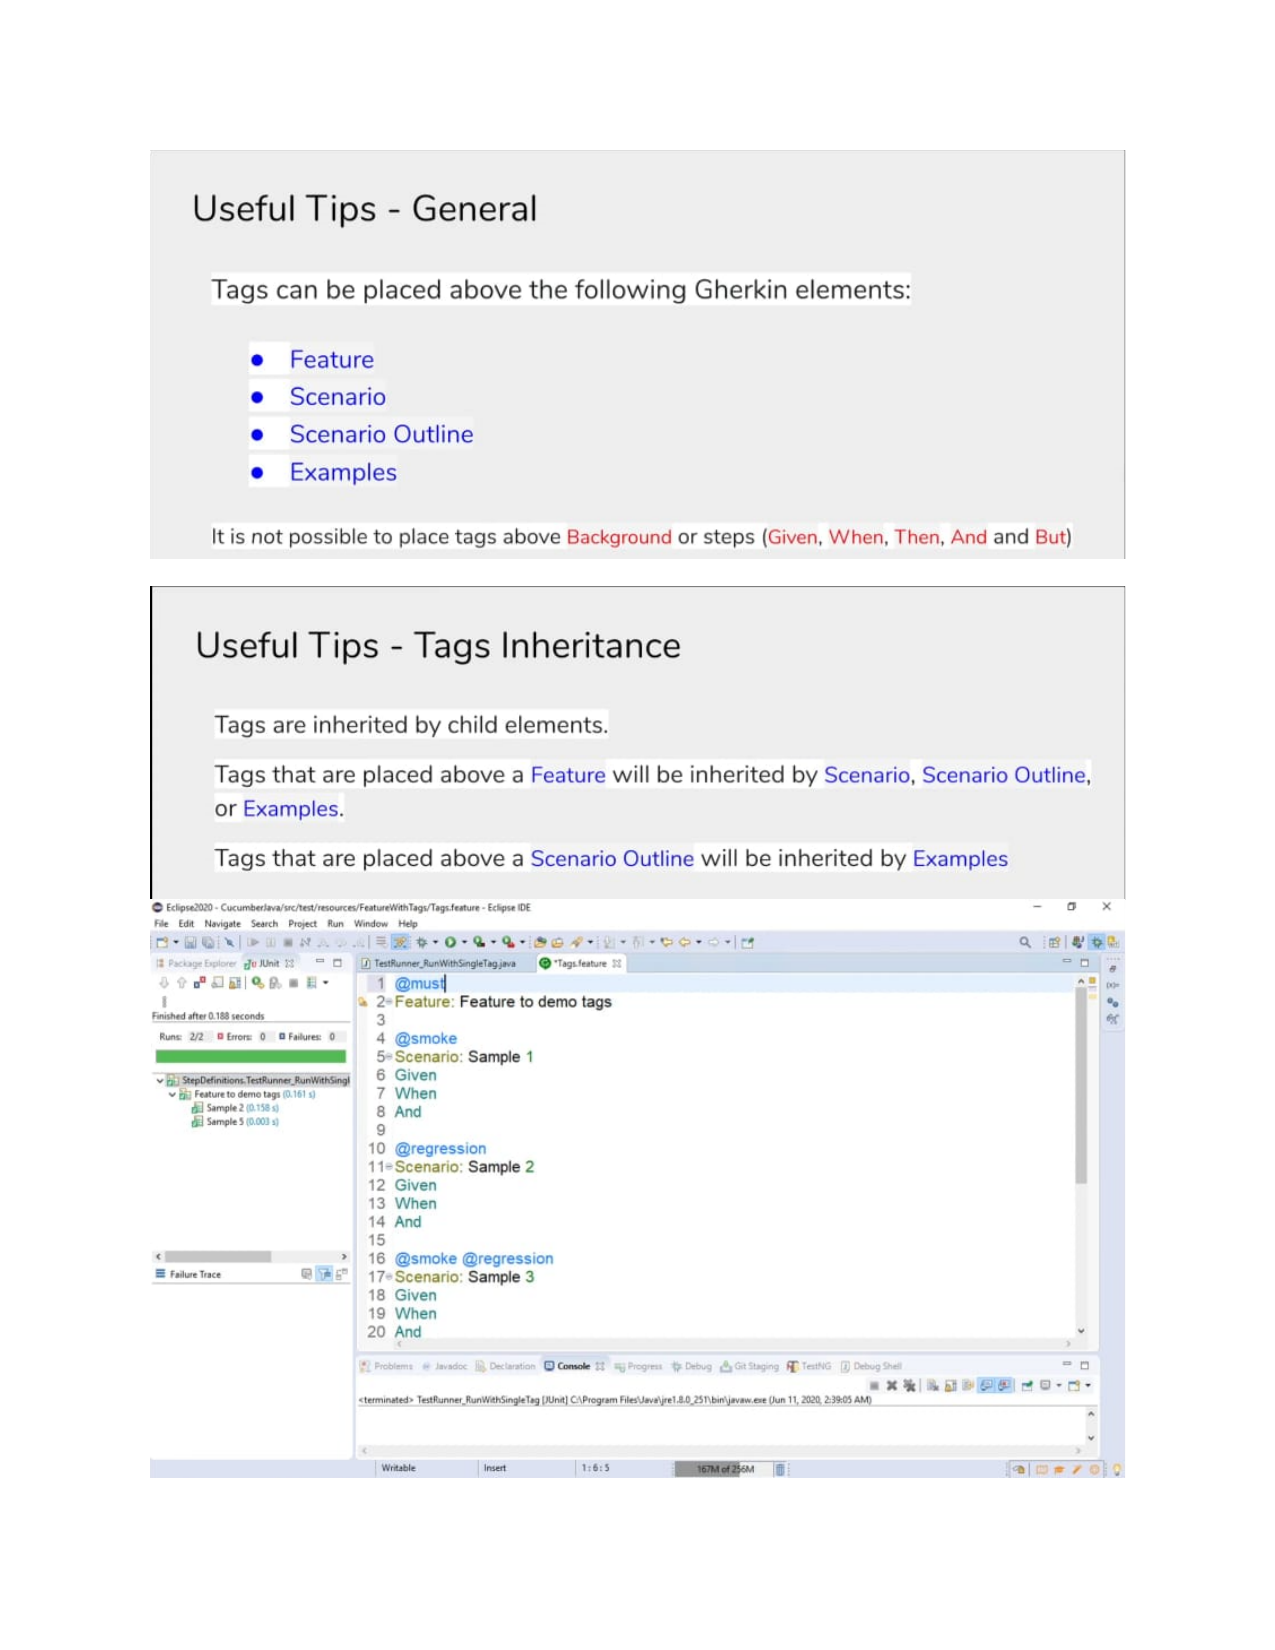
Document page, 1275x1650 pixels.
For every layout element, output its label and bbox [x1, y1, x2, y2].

picture [150, 586, 1125, 1478]
picture [150, 150, 1125, 559]
